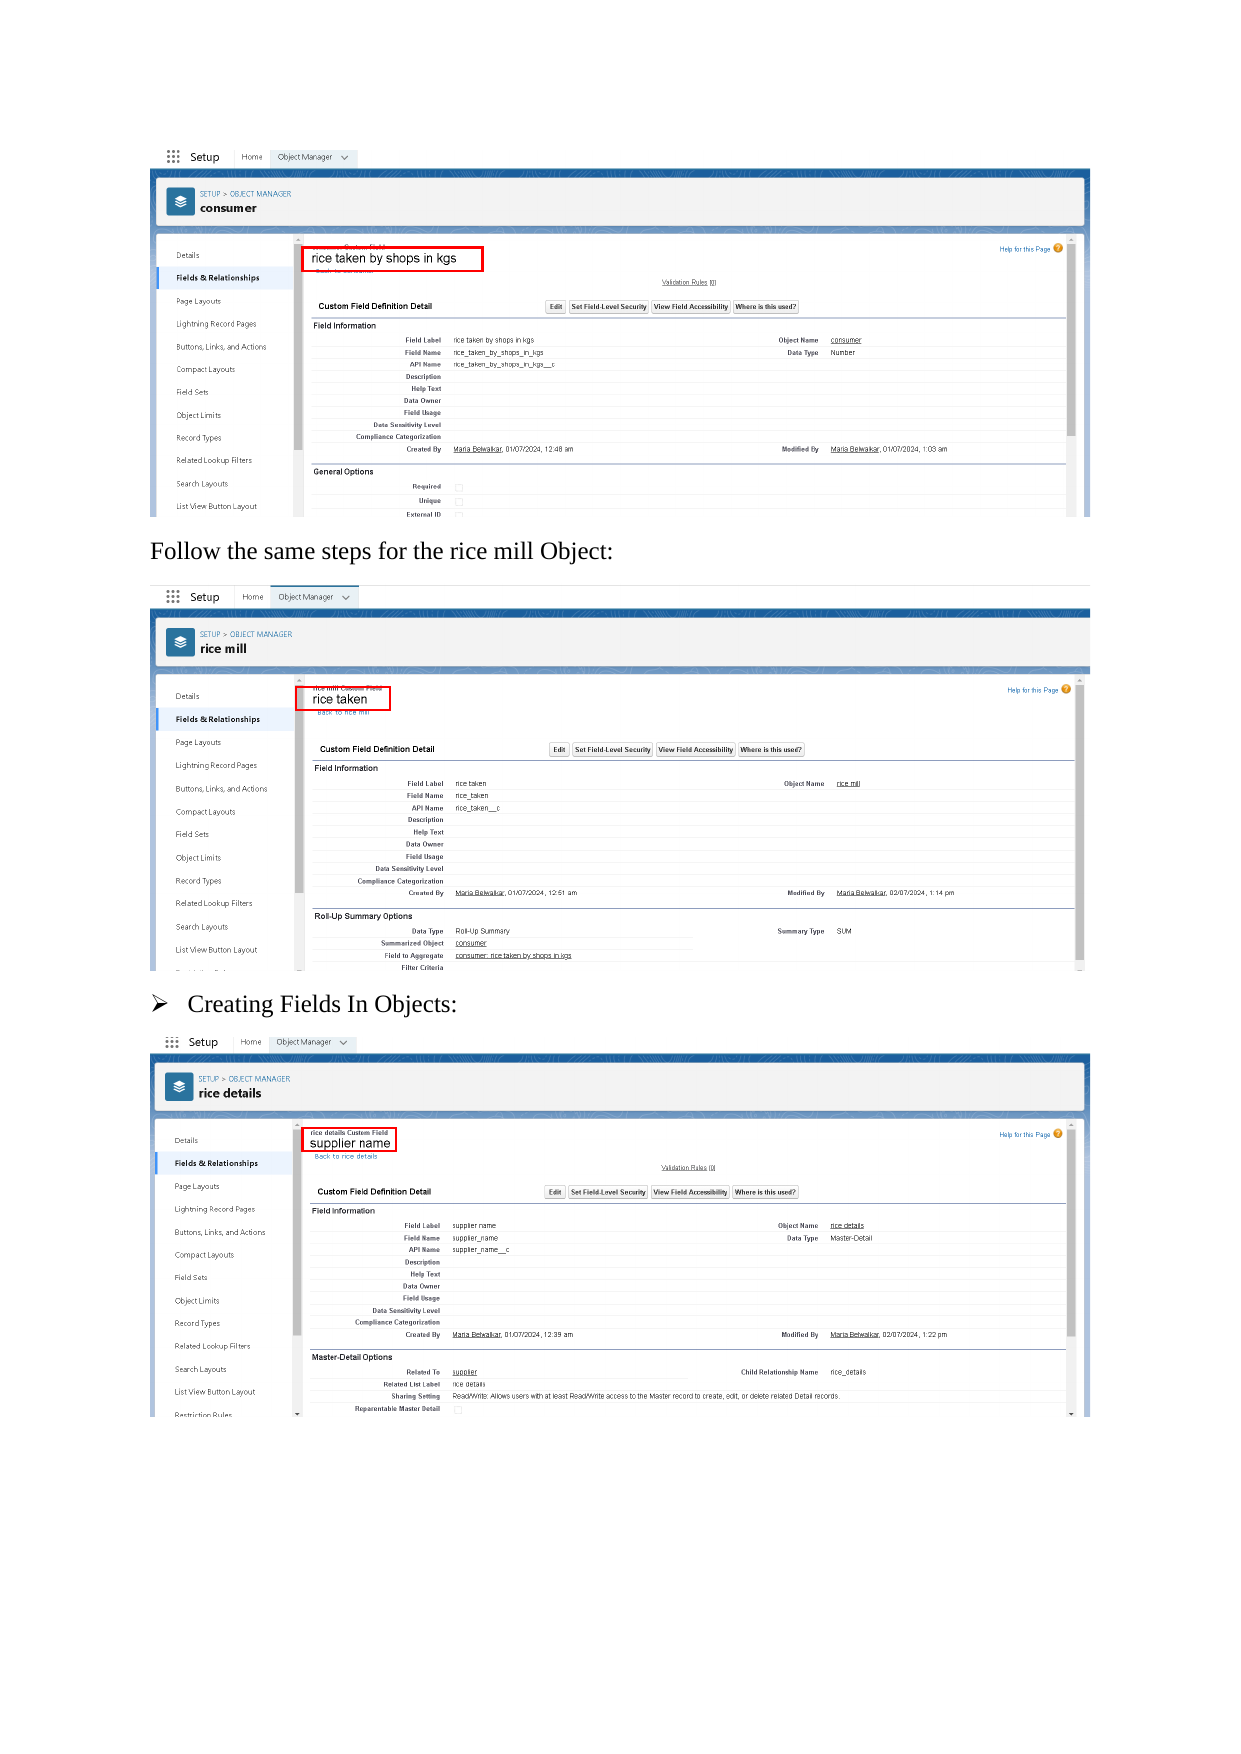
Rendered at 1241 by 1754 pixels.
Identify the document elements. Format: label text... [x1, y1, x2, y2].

picture [150, 583, 1091, 971]
picture [150, 1037, 1091, 1417]
picture [150, 150, 1091, 517]
text Follow the same steps for the rice mill Object: [150, 536, 1090, 565]
list Creating Fields In Objects: [150, 989, 1090, 1018]
